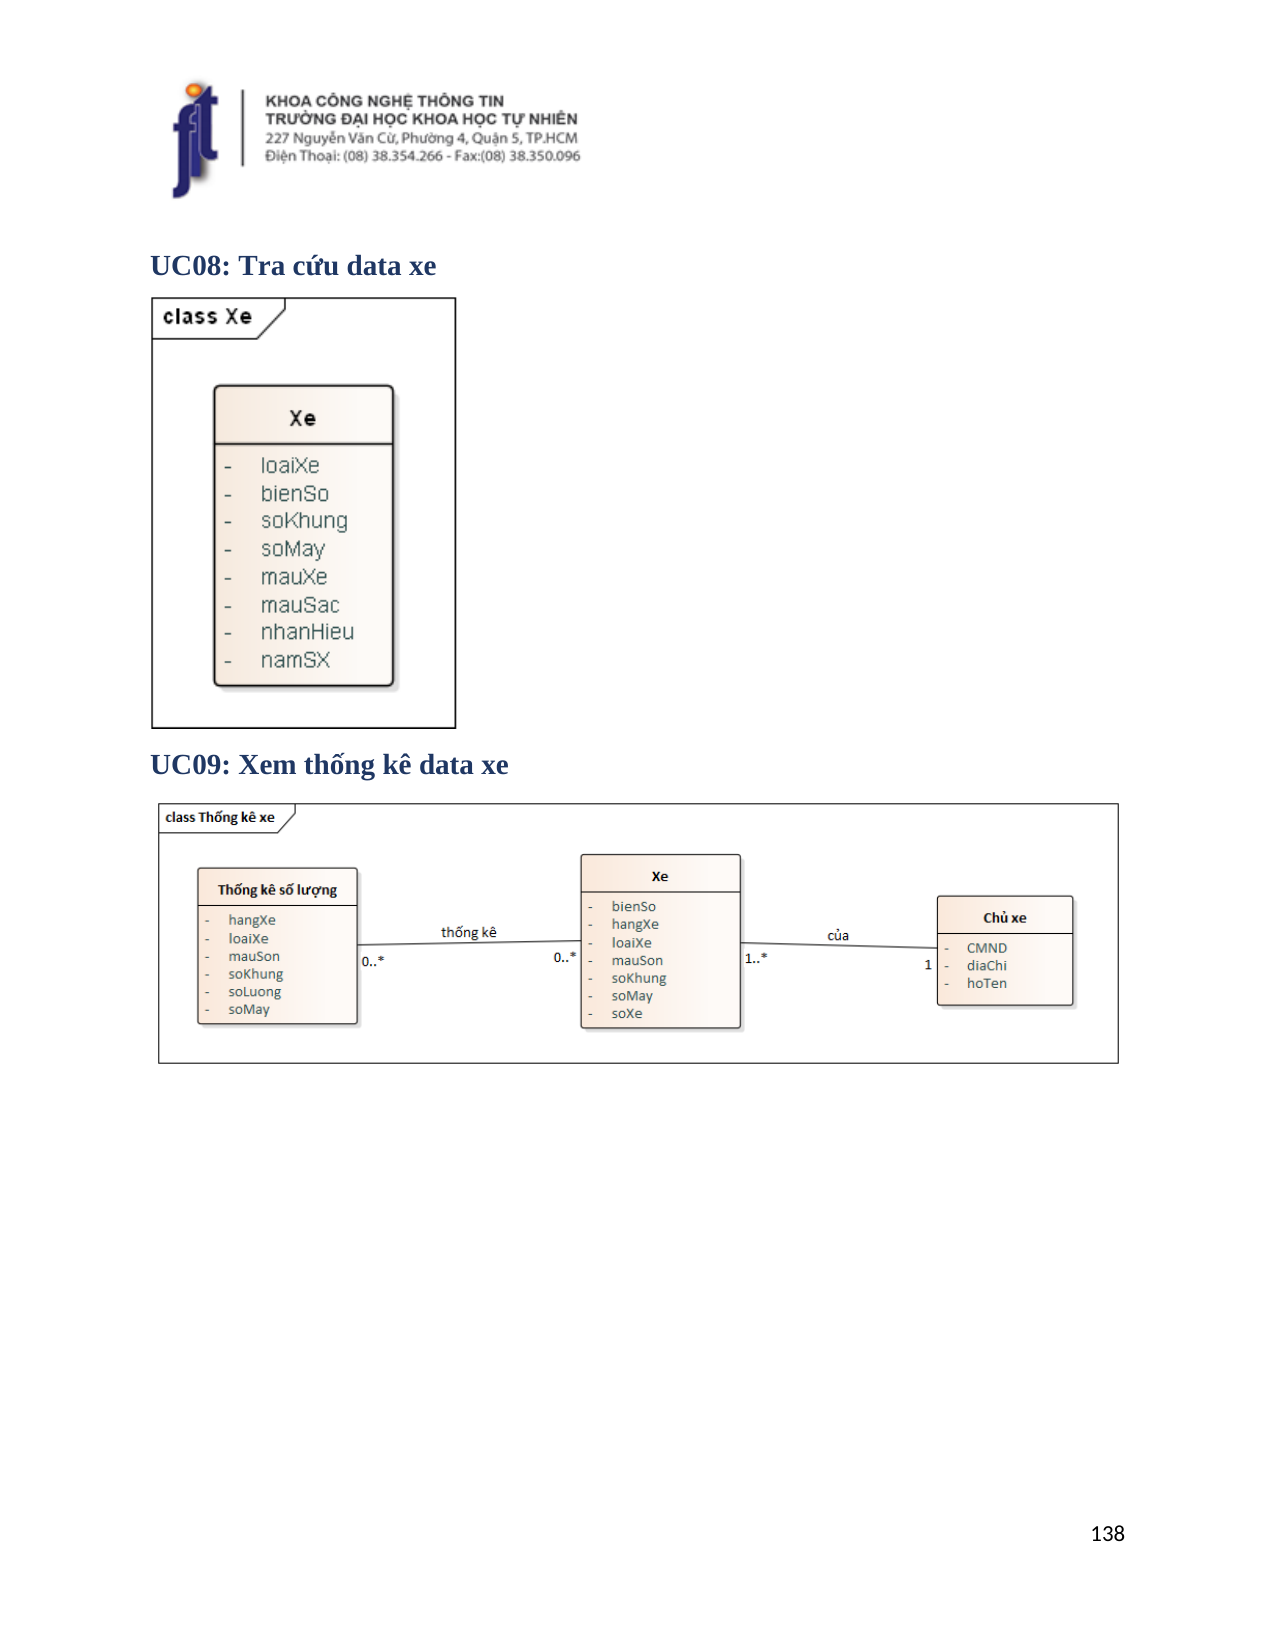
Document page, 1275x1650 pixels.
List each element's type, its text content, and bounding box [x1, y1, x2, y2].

subtitle UC08: Tra cứu data xe [150, 248, 1125, 282]
picture [150, 297, 458, 729]
picture [150, 75, 613, 221]
subtitle UC09: Xem thống kê data xe [150, 747, 1125, 781]
picture [150, 795, 1125, 1071]
